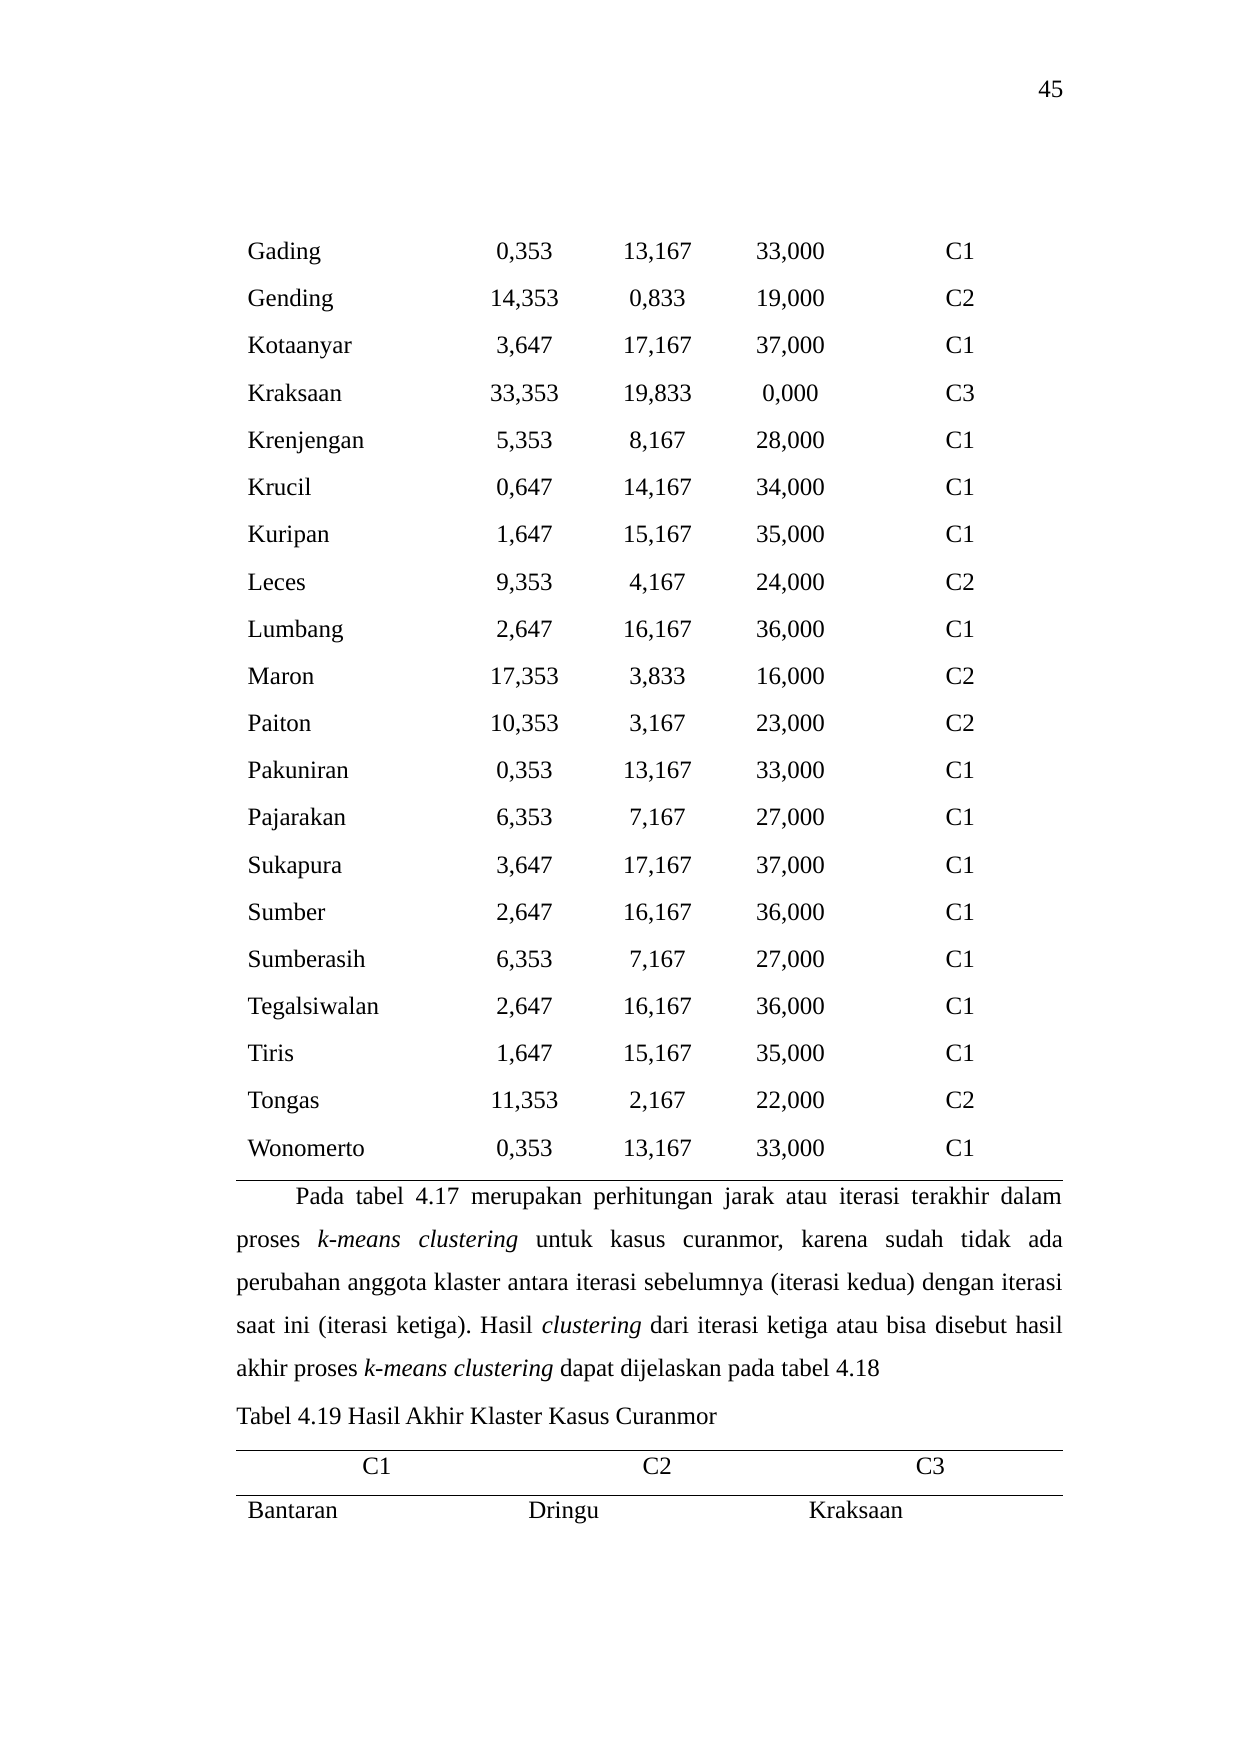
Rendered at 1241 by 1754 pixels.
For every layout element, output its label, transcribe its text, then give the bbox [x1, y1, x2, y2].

table_cell 3,647 [458, 331, 591, 378]
table_cell Kraksaan [797, 1496, 1063, 1543]
table_cell C2 [857, 708, 1063, 755]
table_cell 27,000 [724, 803, 857, 850]
table_cell Pakuniran [236, 755, 458, 802]
table_cell 6,353 [458, 944, 591, 991]
table_cell 3,647 [458, 850, 591, 897]
table_cell Dringu [517, 1496, 797, 1543]
table_cell 23,000 [724, 708, 857, 755]
table_cell 17,167 [591, 850, 724, 897]
table_cell 24,000 [724, 567, 857, 614]
table_cell Paiton [236, 708, 458, 755]
table_cell 36,000 [724, 614, 857, 661]
table_cell Wonomerto [236, 1133, 458, 1180]
table_cell 0,353 [458, 236, 591, 283]
table_cell 15,167 [591, 519, 724, 567]
text Pada tabel 4.17 merupakan perhitungan jarak atau iterasi terakhir dalam proses k-means clustering untuk kasus curanmor, karena sudah tidak ada perubahan anggota klaster antara iterasi sebelumnya (iterasi kedua) dengan iterasi saat ini (iterasi ketiga). Hasil clustering dari iterasi ketiga atau bisa disebut hasil akhir proses k-means clustering dapat dijelaskan pada tabel 4.18 [236, 1181, 1063, 1382]
table_cell 35,000 [724, 519, 857, 567]
table_cell C3 [857, 378, 1063, 425]
table_cell C1 [857, 472, 1063, 519]
table_cell Gending [236, 284, 458, 331]
table_cell 33,000 [724, 755, 857, 802]
table_cell 6,353 [458, 803, 591, 850]
table_cell Sumberasih [236, 944, 458, 991]
table_cell 33,000 [724, 236, 857, 283]
table_cell 36,000 [724, 991, 857, 1038]
table_cell 0,353 [458, 755, 591, 802]
table_cell Sumber [236, 897, 458, 944]
table_cell 37,000 [724, 850, 857, 897]
table_cell 7,167 [591, 803, 724, 850]
table_cell 0,647 [458, 472, 591, 519]
table_cell 13,167 [591, 755, 724, 802]
table_cell Sukapura [236, 850, 458, 897]
table_cell 5,353 [458, 425, 591, 472]
table_cell 35,000 [724, 1039, 857, 1086]
table_cell C1 [857, 850, 1063, 897]
table_cell 17,167 [591, 331, 724, 378]
table_cell 19,000 [724, 284, 857, 331]
table_cell 0,000 [724, 378, 857, 425]
table_cell 13,167 [591, 1133, 724, 1180]
table_cell 1,647 [458, 519, 591, 567]
table_cell 7,167 [591, 944, 724, 991]
table_cell 11,353 [458, 1086, 591, 1133]
table_cell 16,167 [591, 614, 724, 661]
table_cell C2 [857, 1086, 1063, 1133]
table_cell C1 [857, 1133, 1063, 1180]
table_cell 2,647 [458, 991, 591, 1038]
table_cell 2,647 [458, 614, 591, 661]
table_cell 33,353 [458, 378, 591, 425]
table_cell 2,167 [591, 1086, 724, 1133]
table_cell 34,000 [724, 472, 857, 519]
table_cell 1,647 [458, 1039, 591, 1086]
table_cell 9,353 [458, 567, 591, 614]
table_cell 16,167 [591, 897, 724, 944]
table_cell 27,000 [724, 944, 857, 991]
table_cell Kraksaan [236, 378, 458, 425]
table_cell 37,000 [724, 331, 857, 378]
table_cell Lumbang [236, 614, 458, 661]
table_header C3 [797, 1451, 1063, 1494]
table_cell C1 [857, 236, 1063, 283]
table_cell 19,833 [591, 378, 724, 425]
table_cell 3,167 [591, 708, 724, 755]
table_cell Bantaran [236, 1496, 517, 1543]
table_cell C1 [857, 897, 1063, 944]
table_cell 14,167 [591, 472, 724, 519]
table_cell Maron [236, 661, 458, 708]
table_header C1 [236, 1451, 517, 1494]
table_cell Krucil [236, 472, 458, 519]
table_cell C1 [857, 755, 1063, 802]
table_cell 16,000 [724, 661, 857, 708]
table_cell C1 [857, 944, 1063, 991]
table_cell 15,167 [591, 1039, 724, 1086]
table_cell 17,353 [458, 661, 591, 708]
table_cell C2 [857, 284, 1063, 331]
table_cell C1 [857, 519, 1063, 567]
table_cell Pajarakan [236, 803, 458, 850]
table_header C2 [517, 1451, 797, 1494]
table_cell Kuripan [236, 519, 458, 567]
table_cell 4,167 [591, 567, 724, 614]
table_cell C1 [857, 331, 1063, 378]
table_cell 28,000 [724, 425, 857, 472]
table_cell Leces [236, 567, 458, 614]
table_cell Tongas [236, 1086, 458, 1133]
table_cell C2 [857, 567, 1063, 614]
table_cell Krenjengan [236, 425, 458, 472]
table_cell Tiris [236, 1039, 458, 1086]
table_cell 14,353 [458, 284, 591, 331]
table_cell 10,353 [458, 708, 591, 755]
table_cell 13,167 [591, 236, 724, 283]
table_cell 0,353 [458, 1133, 591, 1180]
table_cell C1 [857, 803, 1063, 850]
table_cell 22,000 [724, 1086, 857, 1133]
table_cell 0,833 [591, 284, 724, 331]
table_cell 33,000 [724, 1133, 857, 1180]
table_cell 3,833 [591, 661, 724, 708]
table_cell 36,000 [724, 897, 857, 944]
table_cell Gading [236, 236, 458, 283]
table_cell C1 [857, 991, 1063, 1038]
table_cell 16,167 [591, 991, 724, 1038]
table_cell C1 [857, 1039, 1063, 1086]
table_cell C1 [857, 614, 1063, 661]
table_cell Tegalsiwalan [236, 991, 458, 1038]
table_cell Kotaanyar [236, 331, 458, 378]
table_cell 8,167 [591, 425, 724, 472]
table_cell C2 [857, 661, 1063, 708]
table_cell 2,647 [458, 897, 591, 944]
table_cell C1 [857, 425, 1063, 472]
